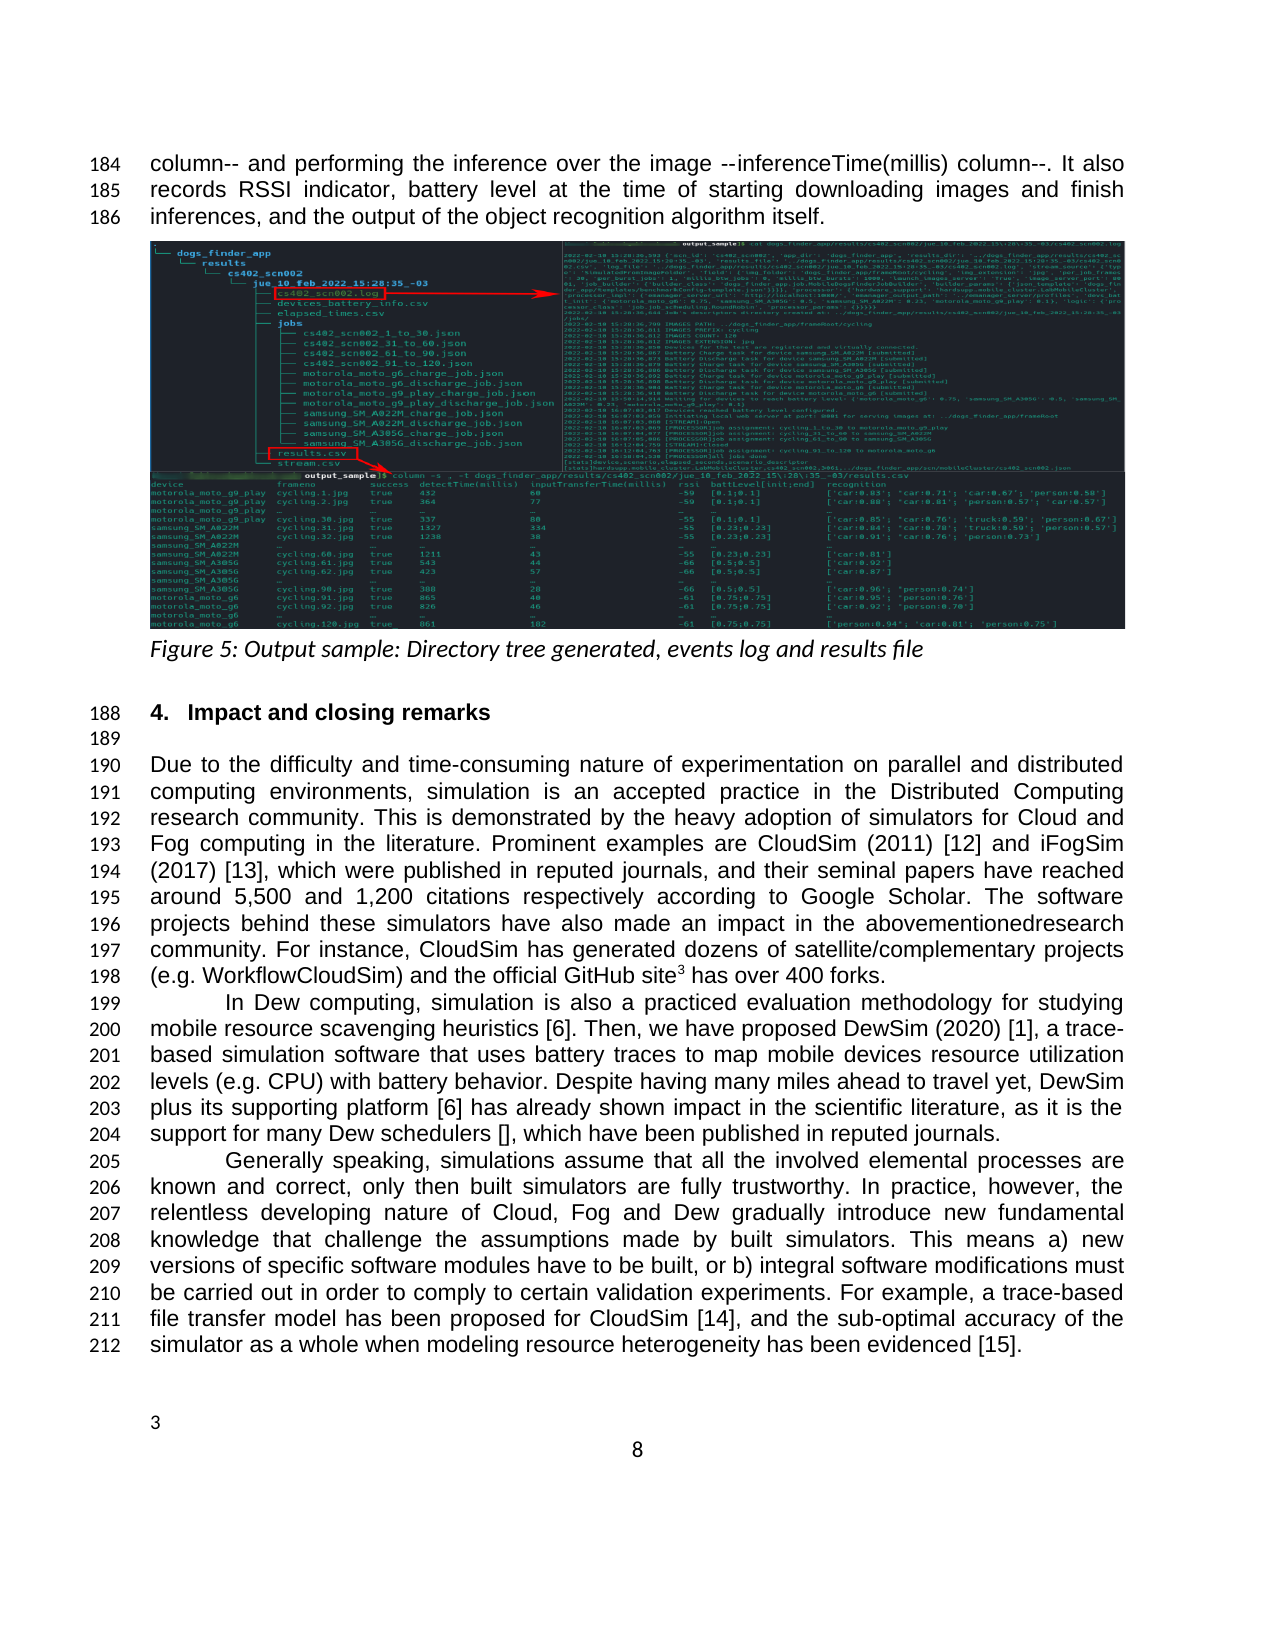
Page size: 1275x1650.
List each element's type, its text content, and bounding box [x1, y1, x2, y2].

text Generally speaking, simulations assume that all the involved elemental processes are known and correct, only then built simulators are fully trustworthy. In practice, however, the relentless developing nature of Cloud, Fog and Dew gradually introduce new fundamental knowledge that challenge the assumptions made by built simulators. This means a) new versions of specific software modules have to be built, or b) integral software modifications must be carried out in order to comply to certain validation experiments. For example, a trace-based file transfer model has been proposed for CloudSim [14], and the sub-optimal accuracy of the simulator as a whole when modeling resource heterogeneity has been evidenced [15]. [150, 1147, 1125, 1357]
list Impact and closing remarks [150, 699, 1125, 725]
text Due to the difficulty and time-consuming nature of experimentation on parallel and distributed computing environments, simulation is an accepted practice in the Distributed Computing research community. This is demonstrated by the heavy adoption of simulators for Cloud and Fog computing in the literature. Prominent examples are CloudSim (2011) [12] and iFogSim (2017) [13], which were published in reputed journals, and their seminal papers have reached around 5,500 and 1,200 citations respectively according to Google Scholar. The software projects behind these simulators have also made an impact in the abovementionedresearch community. For instance, CloudSim has generated dozens of satellite/complementary projects (e.g. WorkflowCloudSim) and the official GitHub site has over 400 forks. [150, 751, 1125, 988]
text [150, 150, 1125, 229]
picture [150, 241, 1126, 629]
text In Dew computing, simulation is also a practiced evaluation methodology for studying mobile resource scavenging heuristics [6]. Then, we have proposed DewSim (2020) [1], a trace-based simulation software that uses battery traces to map mobile devices resource utilization levels (e.g. CPU) with battery behavior. Despite having many miles ahead to travel yet, DewSim plus its supporting platform [6] has already shown impact in the scientific literature, as it is the support for many Dew schedulers [], which have been published in reputed journals. [150, 988, 1125, 1147]
